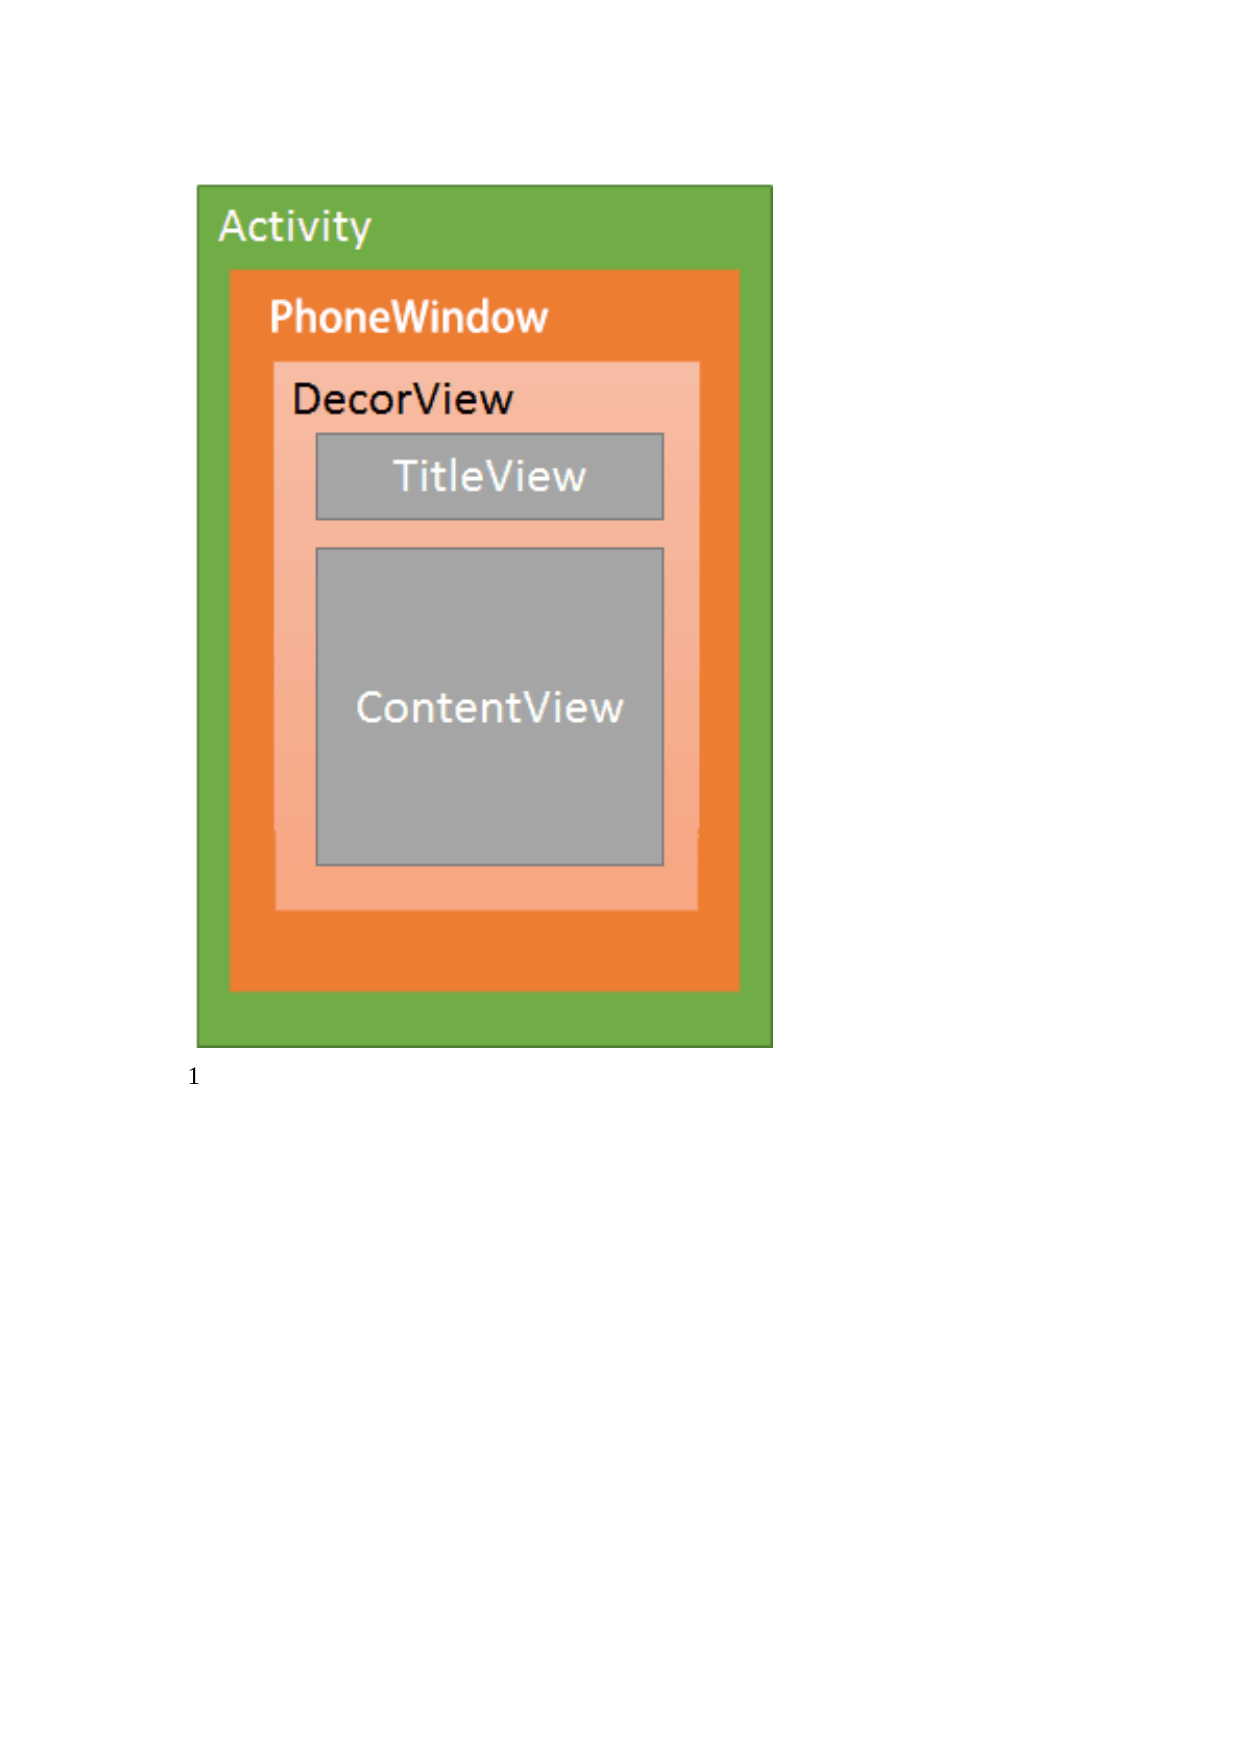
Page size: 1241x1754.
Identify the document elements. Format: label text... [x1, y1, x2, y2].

picture [187, 177, 773, 1048]
text 1 [187, 1053, 1053, 1097]
